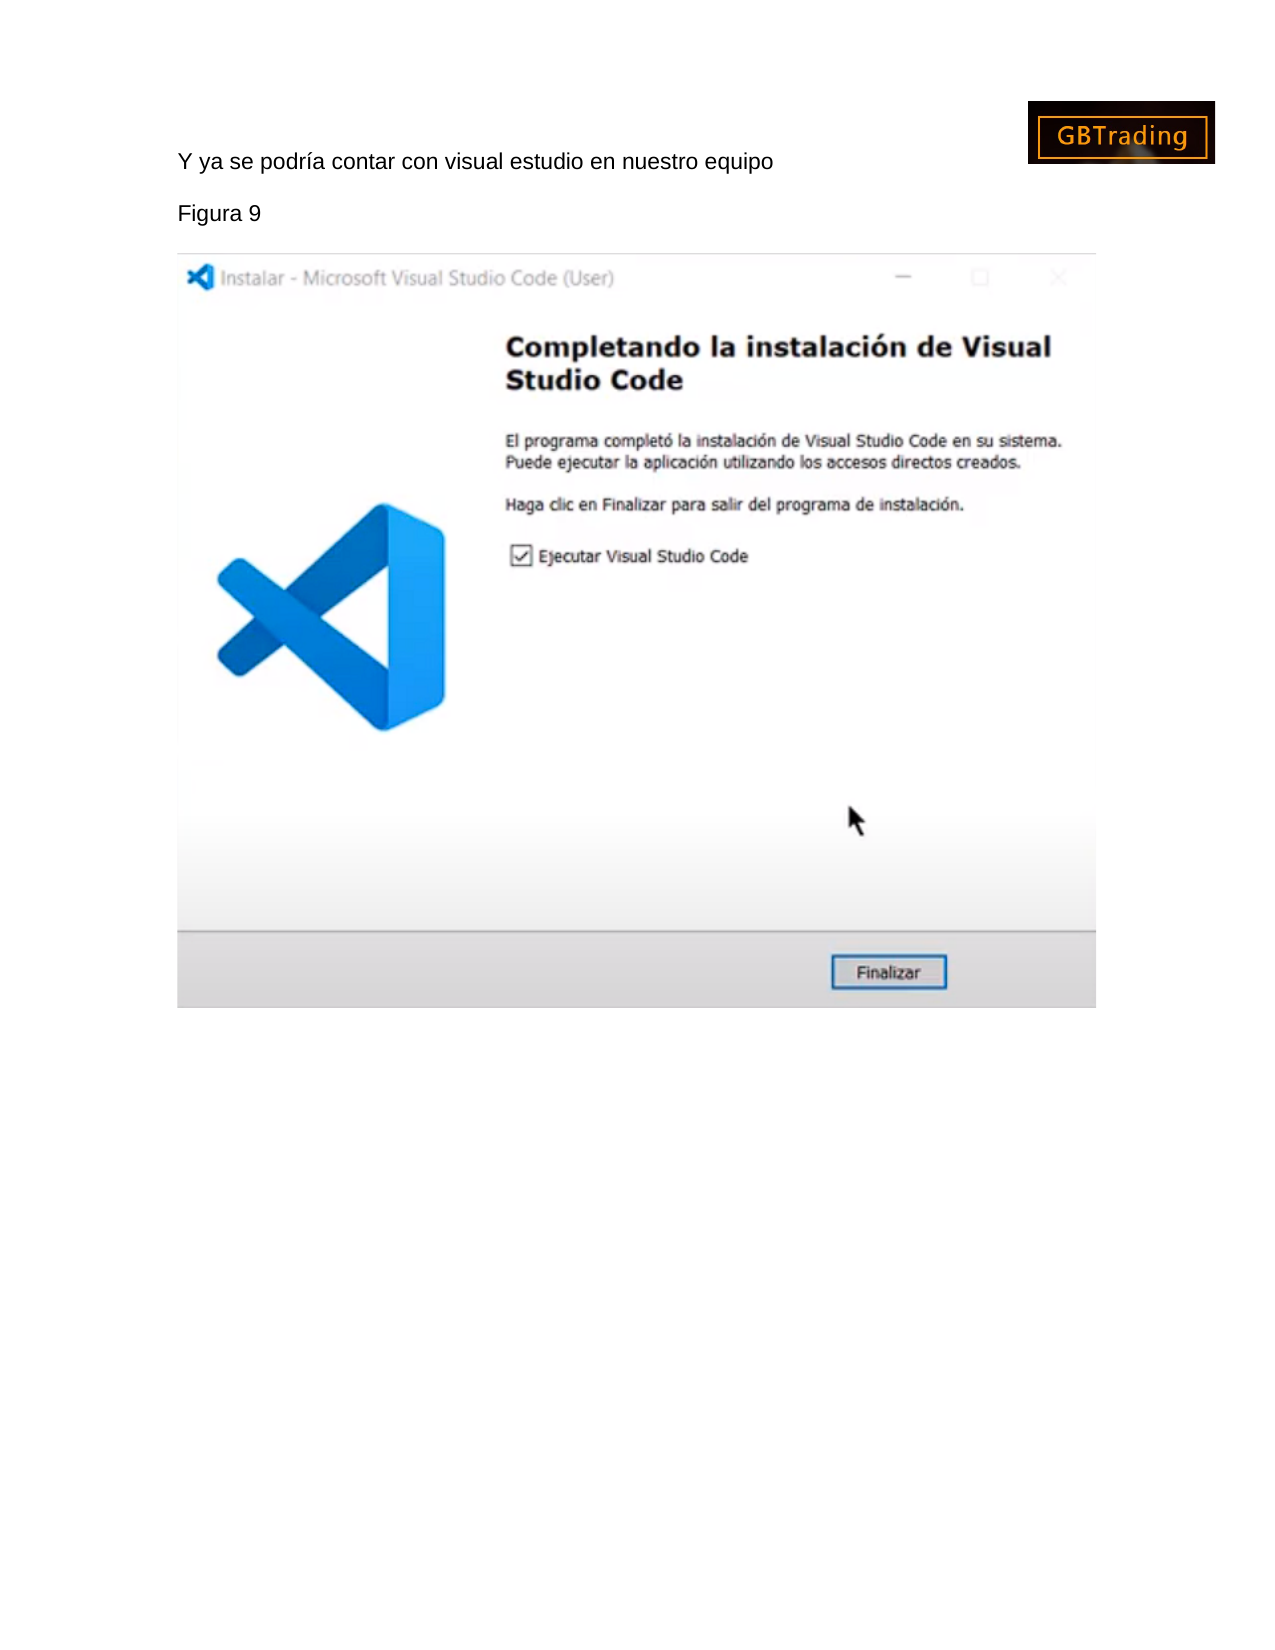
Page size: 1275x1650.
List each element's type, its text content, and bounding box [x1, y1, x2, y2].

picture [1028, 101, 1216, 164]
picture [177, 253, 1097, 1008]
text Y ya se podría contar con visual estudio en nuestro equipo [177, 148, 1098, 174]
text Figura 9 [177, 200, 1098, 227]
